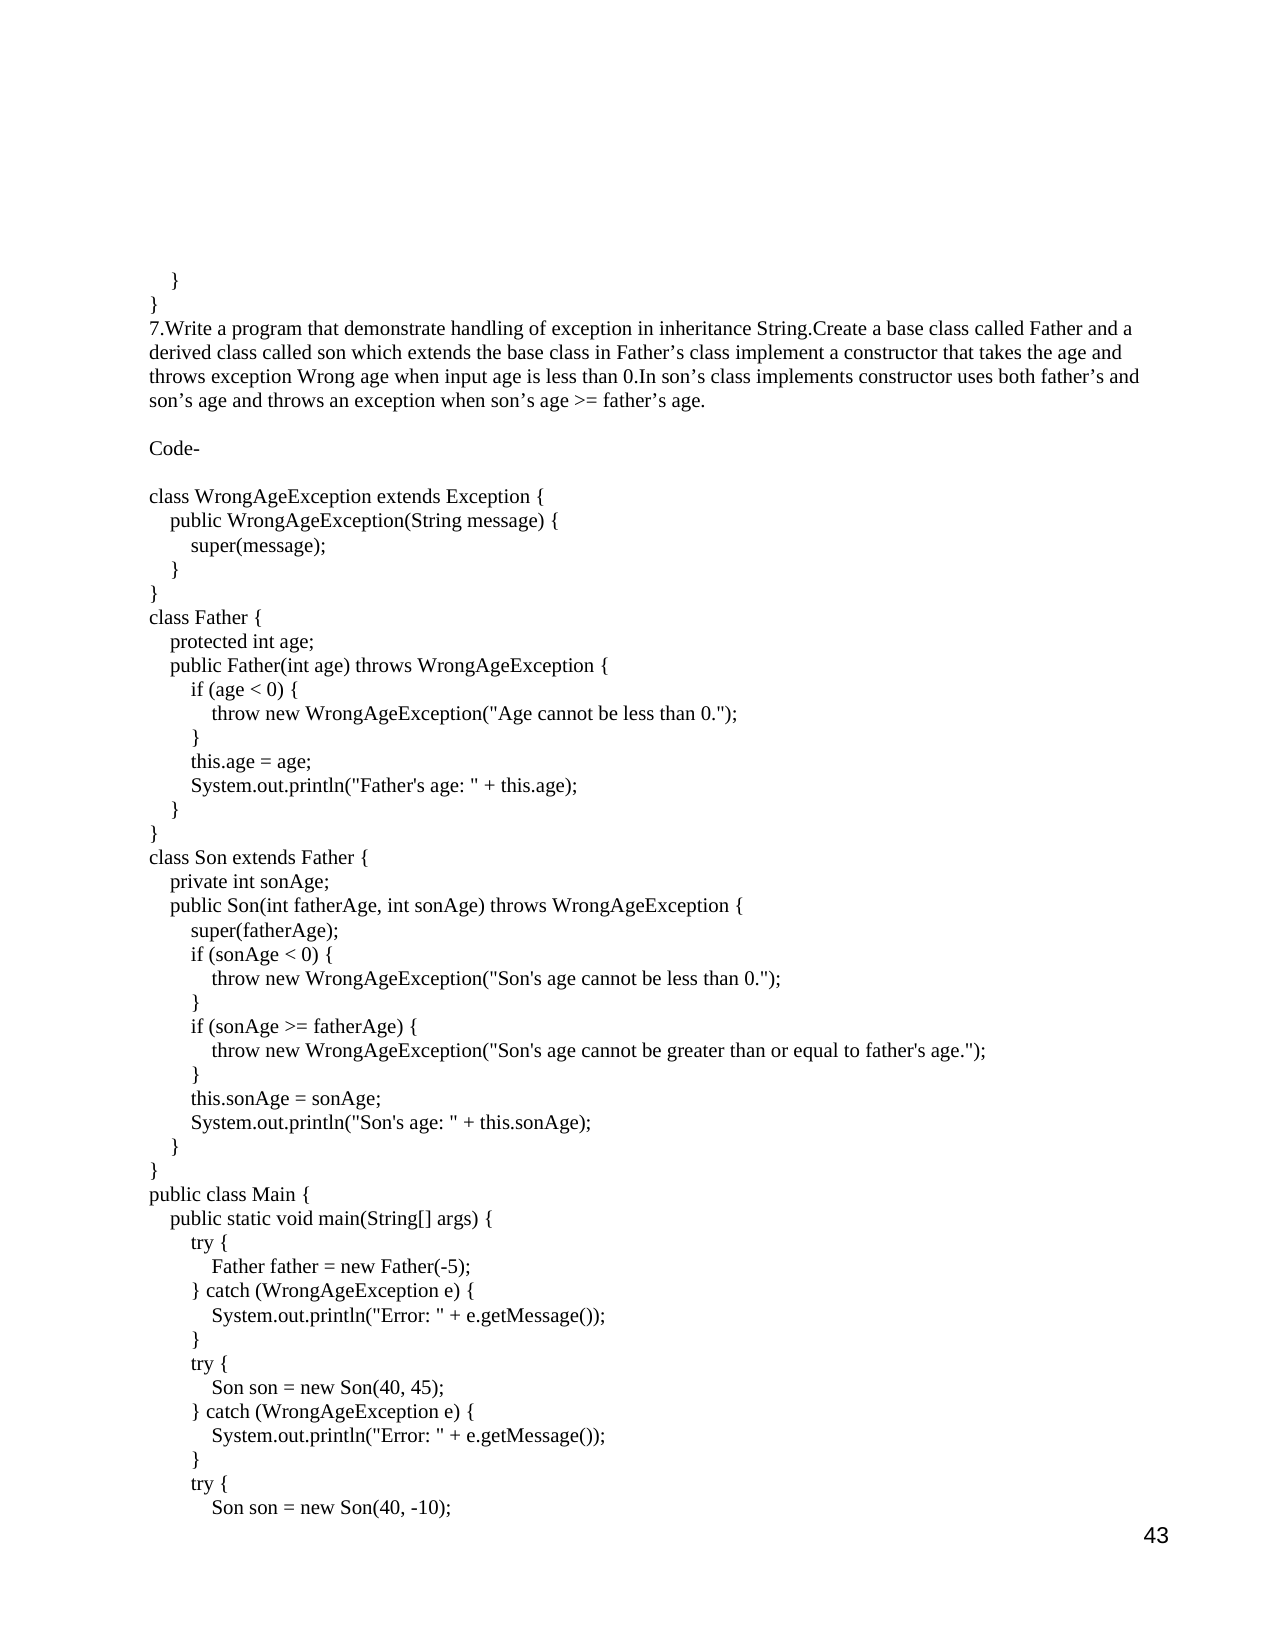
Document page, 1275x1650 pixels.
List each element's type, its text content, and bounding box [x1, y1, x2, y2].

text Code- [149, 436, 1169, 460]
text class Son extends Father { [149, 845, 1169, 869]
text } catch (WrongAgeException e) { [149, 1278, 1169, 1302]
text System.out.println("Father's age: " + this.age); [149, 773, 1169, 797]
text super(fatherAge); [149, 917, 1169, 942]
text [149, 1423, 1169, 1447]
text } [149, 725, 1169, 749]
text public static void main(String[] args) { [149, 1206, 1169, 1230]
text try { [149, 1471, 1169, 1495]
text Son son = new Son(40, -10); [149, 1495, 1169, 1519]
text } [149, 557, 1169, 581]
text } [149, 268, 1169, 292]
text this.sonAge = sonAge; [149, 1086, 1169, 1110]
text public WrongAgeException(String message) { [149, 508, 1169, 532]
text throw new WrongAgeException("Son's age cannot be greater than or equal to father's age."); [149, 1038, 1169, 1062]
text try { [149, 1351, 1169, 1375]
text if (sonAge >= fatherAge) { [149, 1014, 1169, 1038]
text } [149, 797, 1169, 821]
text public Father(int age) throws WrongAgeException { [149, 653, 1169, 677]
text } [149, 1327, 1169, 1351]
text this.age = age; [149, 749, 1169, 773]
text class WrongAgeException extends Exception { [149, 484, 1169, 508]
text try { [149, 1230, 1169, 1254]
text super(message); [149, 532, 1169, 557]
text } [149, 1158, 1169, 1182]
text Father father = new Father(-5); [149, 1254, 1169, 1278]
text private int sonAge; [149, 869, 1169, 893]
text Son son = new Son(40, 45); [149, 1375, 1169, 1399]
text 7.Write a program that demonstrate handling of exception in inheritance String.Create a base class called Father and a derived class called son which extends the base class in Father’s class implement a constructor that takes the age and throws exception Wrong age when input age is less than 0.In son’s class implements constructor uses both father’s and son’s age and throws an exception when son’s age >= father’s age. [149, 316, 1169, 412]
text } [149, 1134, 1169, 1158]
text } [149, 292, 1169, 316]
text throw new WrongAgeException("Son's age cannot be less than 0."); [149, 966, 1169, 990]
text public Son(int fatherAge, int sonAge) throws WrongAgeException { [149, 893, 1169, 917]
text } catch (WrongAgeException e) { [149, 1399, 1169, 1423]
text if (sonAge < 0) { [149, 942, 1169, 966]
text public class Main { [149, 1182, 1169, 1206]
text } [149, 1447, 1169, 1471]
text protected int age; [149, 629, 1169, 653]
text System.out.println("Son's age: " + this.sonAge); [149, 1110, 1169, 1134]
text } [149, 581, 1169, 605]
text } [149, 1062, 1169, 1086]
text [149, 1302, 1169, 1327]
text } [149, 821, 1169, 845]
text } [149, 990, 1169, 1014]
text throw new WrongAgeException("Age cannot be less than 0."); [149, 701, 1169, 725]
text if (age < 0) { [149, 677, 1169, 701]
text class Father { [149, 605, 1169, 629]
